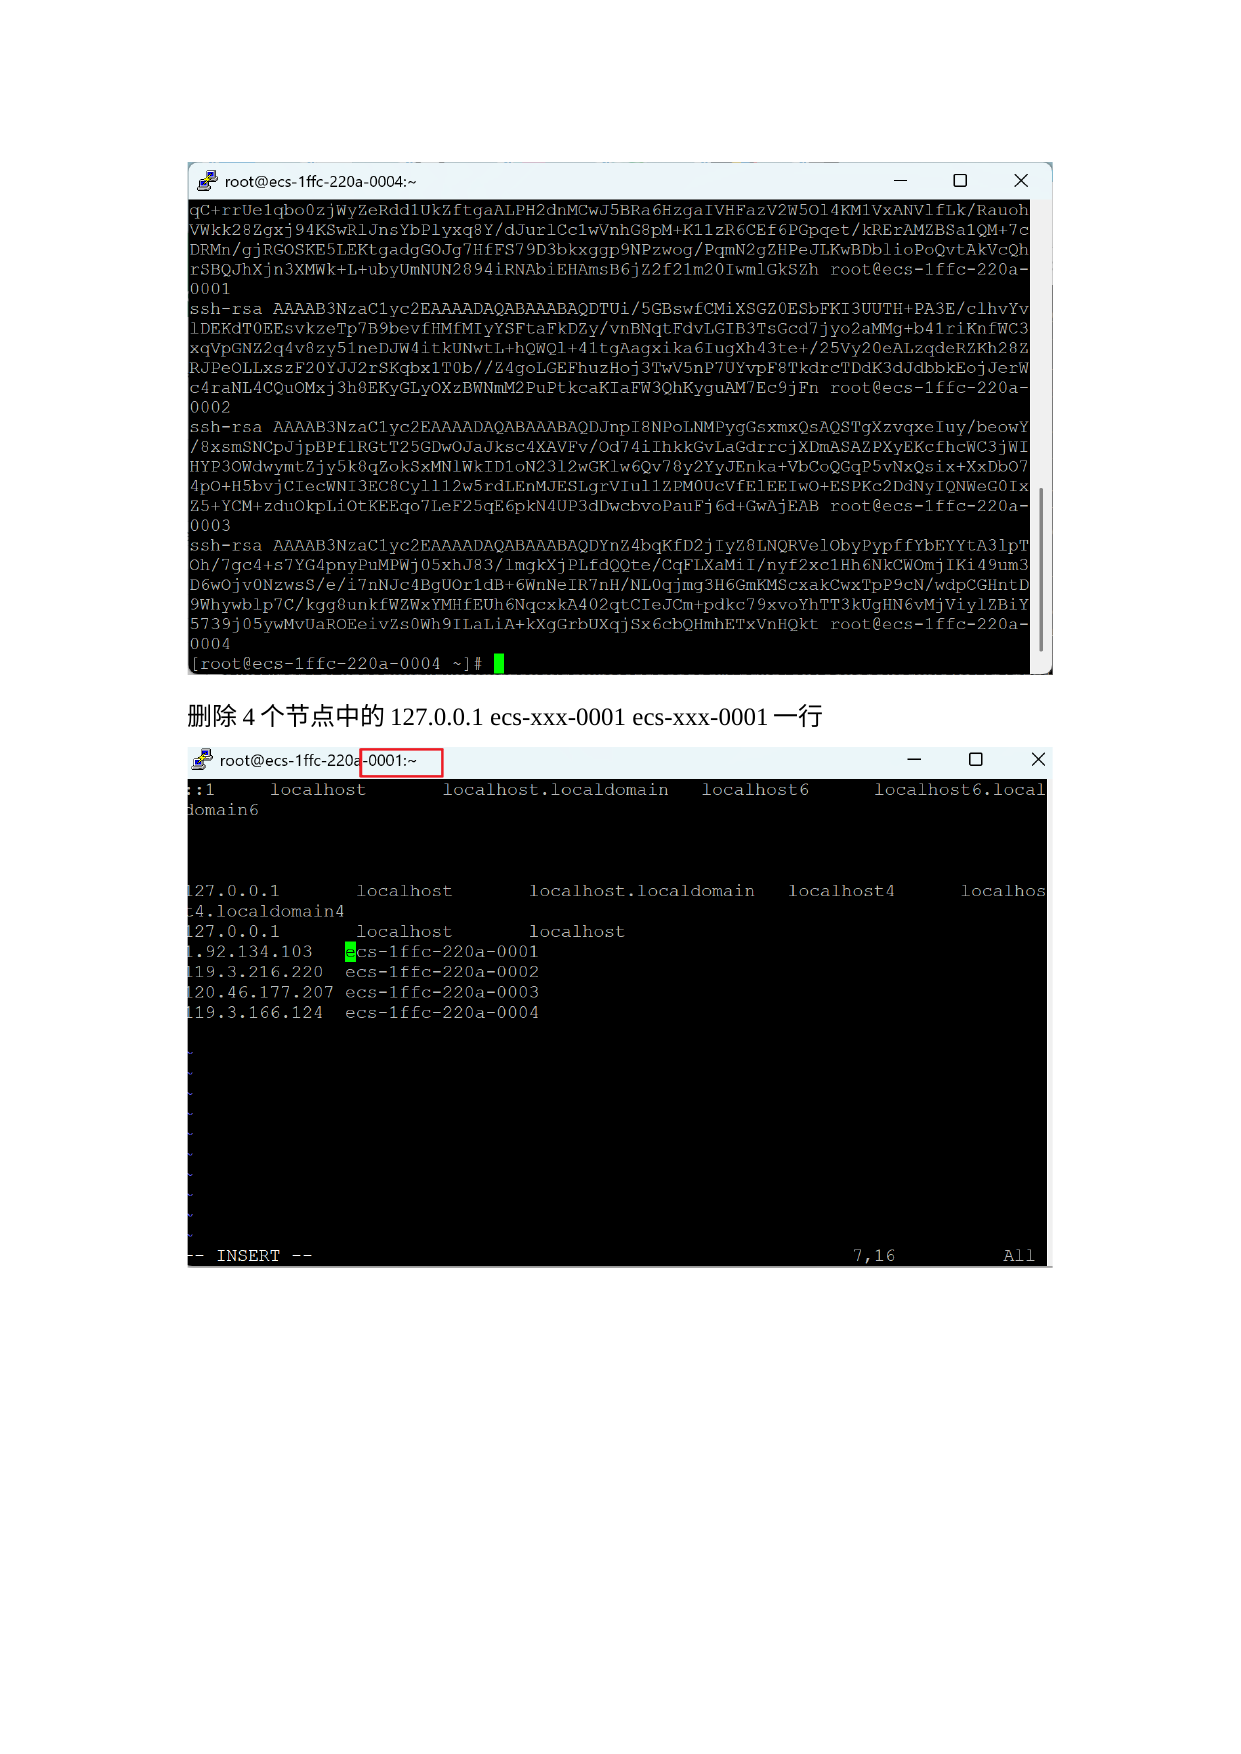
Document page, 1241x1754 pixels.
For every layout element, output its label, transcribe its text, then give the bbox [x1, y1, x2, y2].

picture [187, 747, 1053, 1268]
text 删除4个节点中的127.0.0.1 ecs-xxx-0001 ecs-xxx-0001一行 [187, 682, 1053, 747]
picture [187, 162, 1053, 675]
